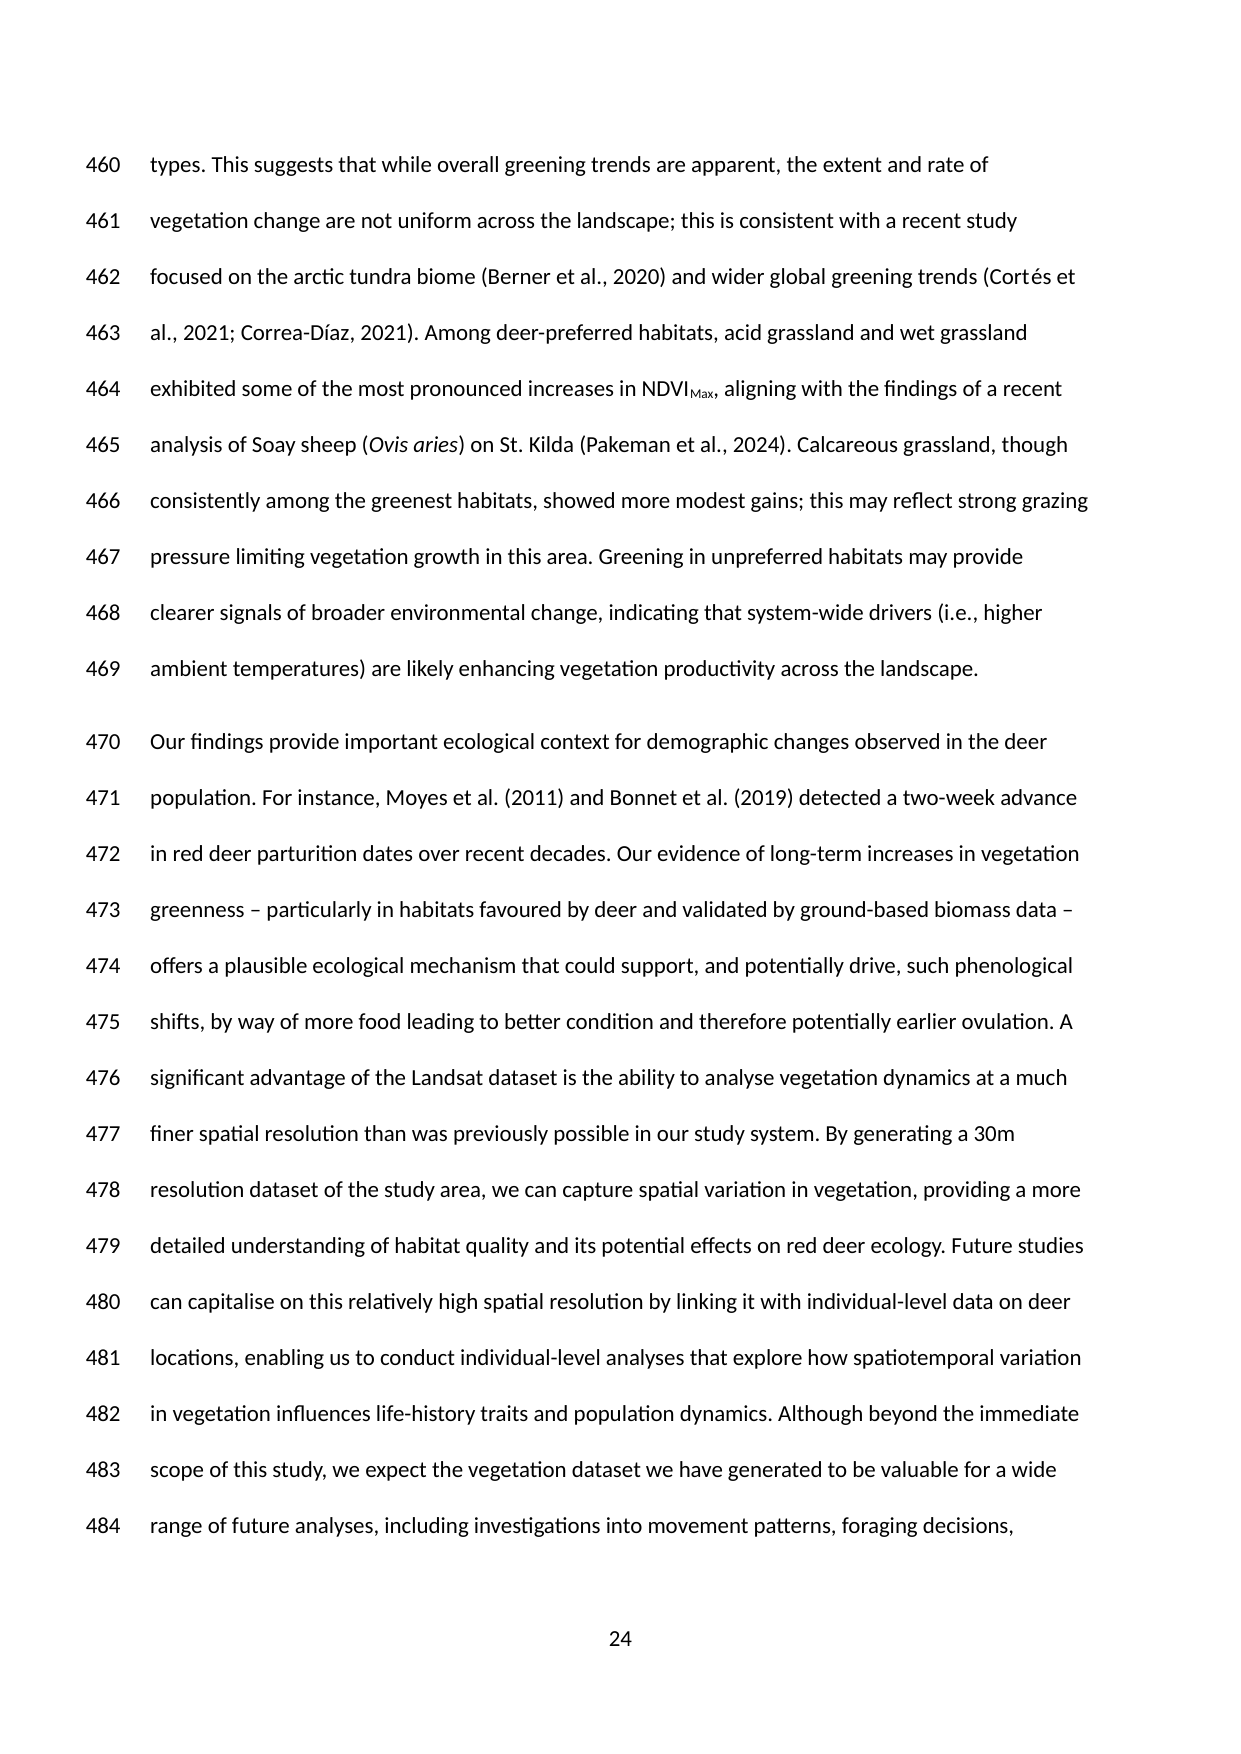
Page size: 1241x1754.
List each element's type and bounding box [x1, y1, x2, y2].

text [150, 727, 1090, 1540]
text [150, 150, 1090, 682]
